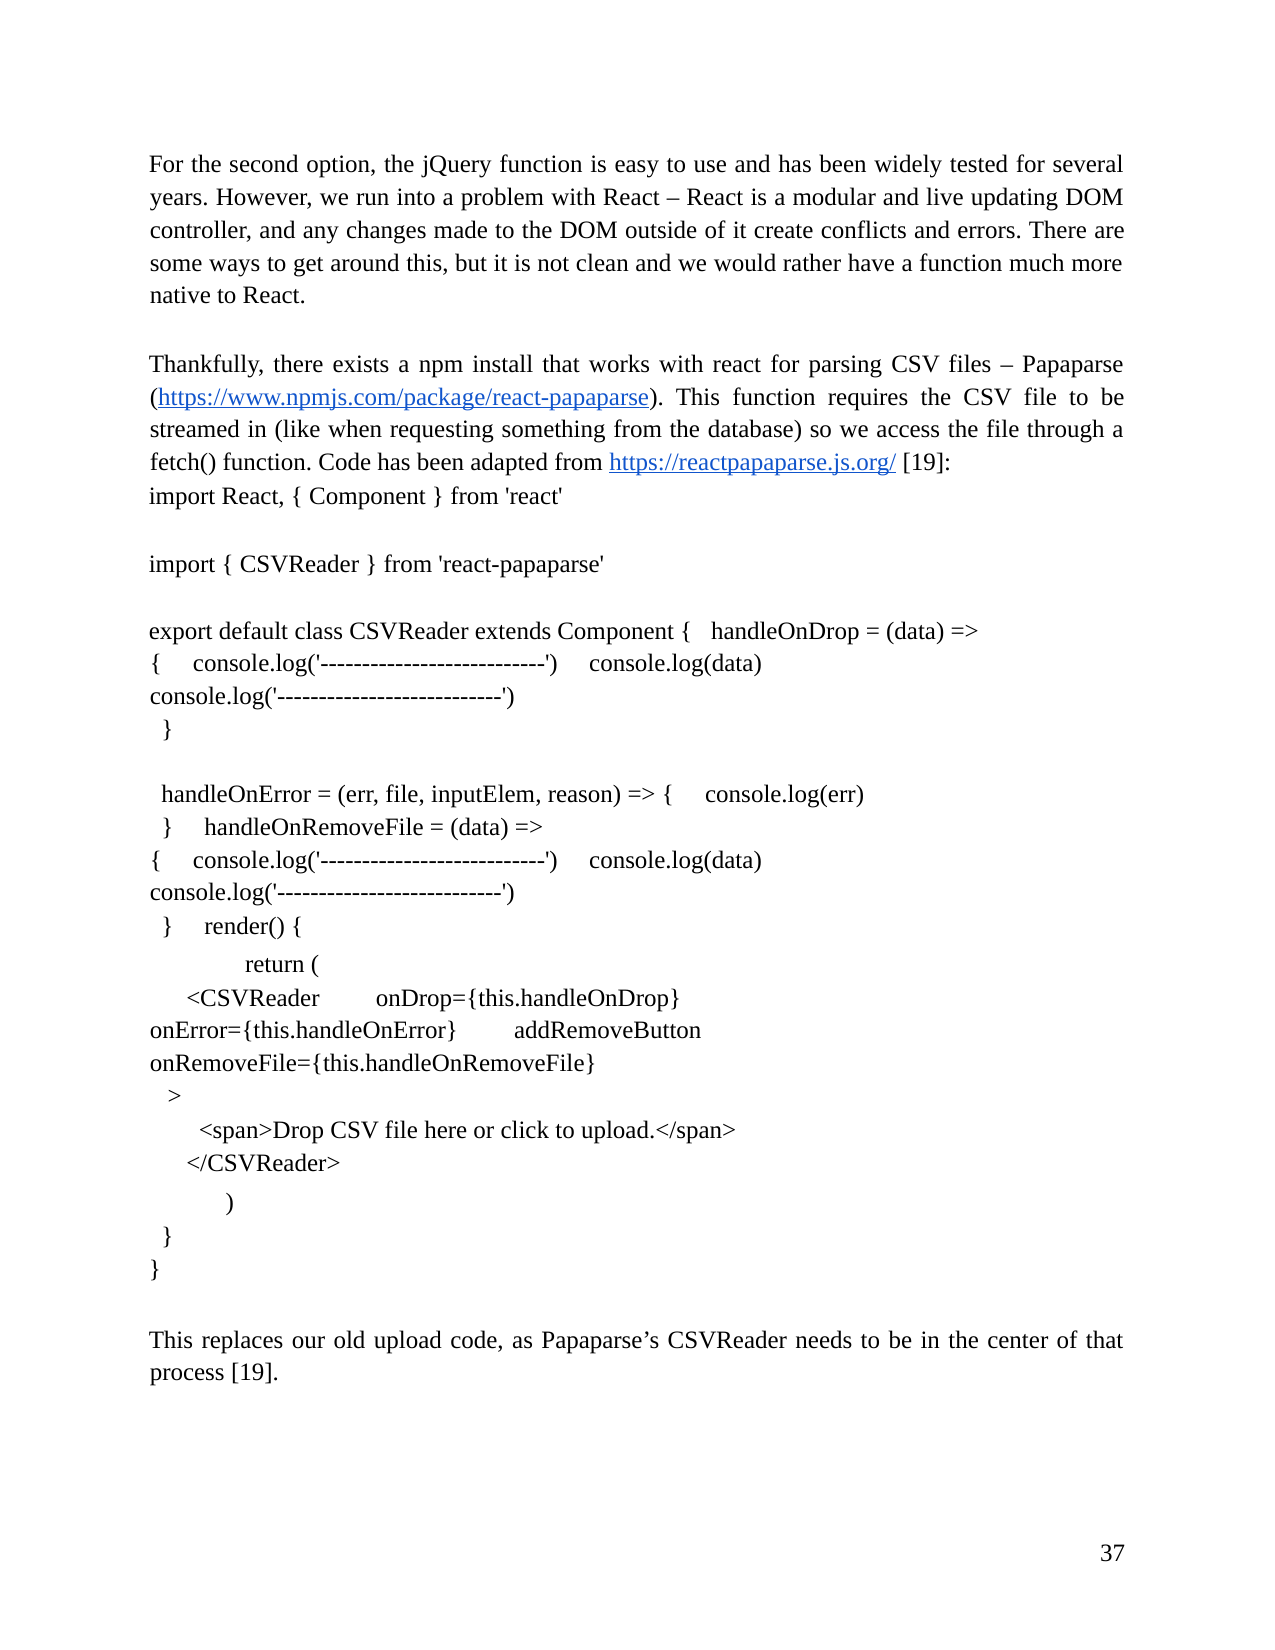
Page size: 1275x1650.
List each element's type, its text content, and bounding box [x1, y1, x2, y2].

text import { CSVReader } from 'react-papaparse' [148, 549, 1093, 577]
text <CSVReader onDrop={this.handleOnDrop} onError={this.handleOnError} addRemoveButton onRemoveFile={this.handleOnRemoveFile} [148, 983, 839, 1077]
text return ( [148, 949, 1219, 978]
text Thankfully, there exists a npm install that works with react for parsing CSV files – Papaparse (https://www.npmjs.com/package/react-papaparse). This function requires the CSV file to be streamed in (like when requesting something from the database) so we access the file through a fetch() function. Code has been adapted from https://reactpapaparse.js.org/ [19]: [148, 349, 1125, 476]
text </CSVReader> [148, 1148, 1093, 1177]
text For the second option, the jQuery function is easy to use and has been widely tested for several years. However, we run into a problem with React – React is a modular and live updating DOM controller, and any changes made to the DOM outside of it create conflicts and errors. There are some ways to get around this, but it is not clean and we would rather have a function much more native to React. [148, 149, 1125, 309]
text } [148, 1254, 1093, 1283]
text } [148, 714, 1093, 743]
text import React, { Component } from 'react' [148, 481, 1093, 510]
text } render() { [148, 911, 330, 939]
text handleOnError = (err, file, inputElem, reason) => { console.log(err) [148, 779, 1093, 808]
text <span>Drop CSV file here or click to upload.</span> [148, 1115, 1093, 1144]
text > [148, 1081, 1093, 1110]
text export default class CSVReader extends Component { handleOnDrop = (data) => { console.log('---------------------------') console.log(data) console.log('---------------------------') [148, 616, 1093, 709]
text } handleOnRemoveFile = (data) => { console.log('---------------------------') console.log(data) console.log('---------------------------') [148, 812, 839, 906]
text } [148, 1221, 1093, 1250]
text This replaces our old upload code, as Papaparse’s CSVReader needs to be in the center of that process [19]. [148, 1325, 1125, 1386]
text ) [148, 1187, 1219, 1216]
